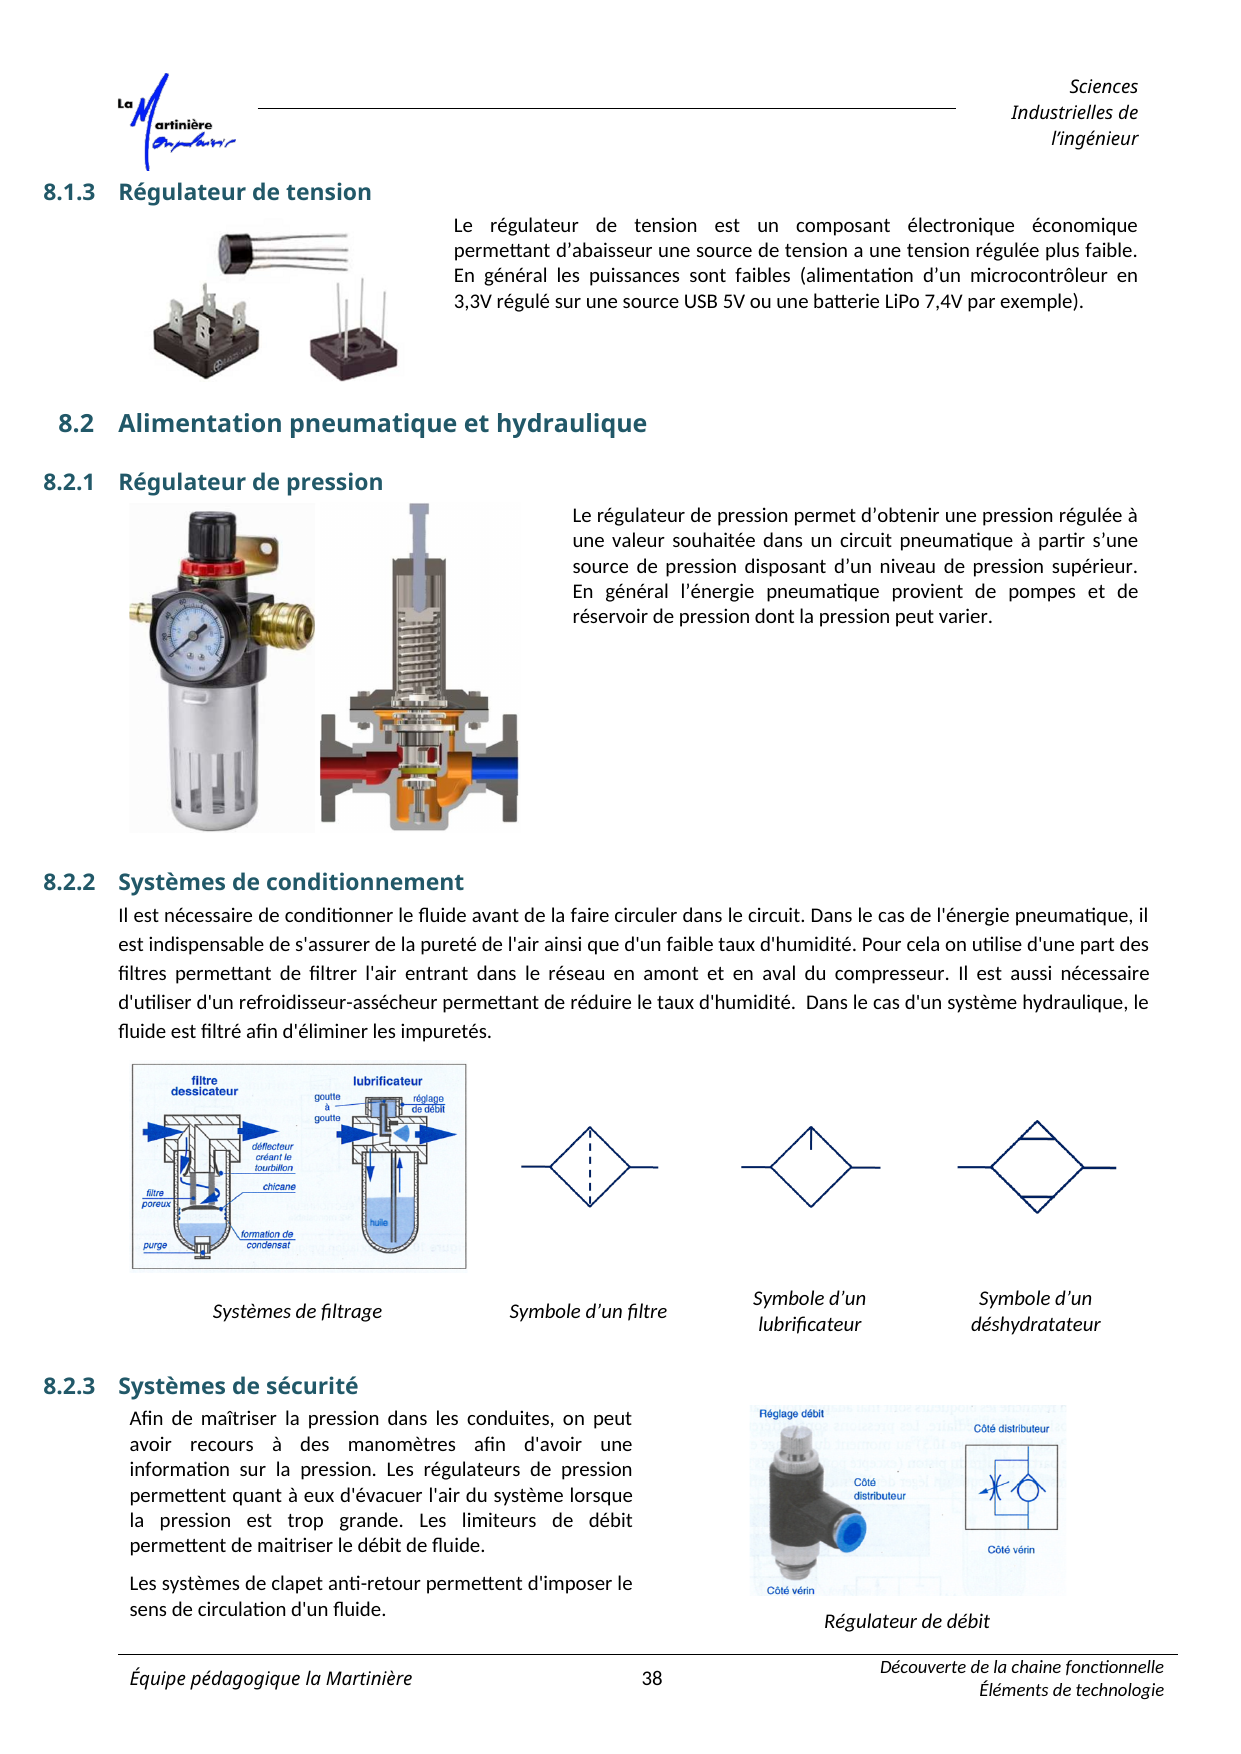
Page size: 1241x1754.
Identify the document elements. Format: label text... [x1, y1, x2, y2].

table_header Afin de maîtriser la pression dans les conduites, on peut avoir recours à des manomètres afin d'avoir une information sur la pression. Les régulateurs de pression permettent quant à eux d'évacuer l'air du système lorsque la pression est trop grande. Les limiteurs de débit permettent de maitriser le débit de fluide. Les systèmes de clapet anti-retour permettent d'imposer le sens de circulation d'un fluide. [118, 1406, 645, 1646]
table_header [922, 1060, 1152, 1286]
table_cell Symbole d’un filtre [479, 1286, 700, 1349]
picture [319, 502, 522, 833]
table_header [479, 1060, 700, 1286]
text Il est nécessaire de conditionner le fluide avant de la faire circuler dans le circuit. Dans le cas de l'énergie pneumatique, il est indispensable de s'assurer de la pureté de l'air ainsi que d'un faible taux d'humidité. Pour cela on utilise d'une part des filtres permettant de filtrer l'air entrant dans le réseau en amont et en aval du compresseur. Il est aussi nécessaire d'utiliser d'un refroidisseur-assécheur permettant de réduire le taux d'humidité. Dans le cas d'un système hydraulique, le fluide est filtré afin d'éliminer les impuretés. [118, 902, 1152, 1044]
table_header Le régulateur de pression permet d’obtenir une pression régulée à une valeur souhaitée dans un circuit pneumatique à partir s’une source de pression disposant d’un niveau de pression supérieur. En général l’énergie pneumatique provient de pompes et de réservoir de pression dont la pression peut varier. [561, 502, 1151, 845]
picture [129, 211, 410, 388]
subtitle Systèmes de sécurité [43, 1370, 1152, 1401]
subtitle Alimentation pneumatique et hydraulique [58, 406, 1152, 440]
table_cell Symbole d’un lubrificateur [700, 1286, 922, 1349]
picture [740, 1125, 881, 1208]
subtitle Systèmes de conditionnement [43, 866, 1152, 897]
table_header [118, 212, 442, 400]
table_header [700, 1060, 922, 1286]
subtitle Régulateur de pression [43, 466, 1152, 497]
picture [956, 1119, 1117, 1214]
picture [129, 503, 316, 833]
picture [117, 73, 236, 171]
table_cell Symbole d’un déshydratateur [922, 1286, 1152, 1349]
table_header Le régulateur de tension est un composant électronique économique permettant d’abaisseur une source de tension a une tension régulée plus faible. En général les puissances sont faibles (alimentation d’un microcontrôleur en 3,3V régulé sur une source USB 5V ou une batterie LiPo 7,4V par exemple). [443, 212, 1151, 400]
picture [129, 1060, 468, 1273]
table_header [118, 502, 561, 845]
table_header [118, 1060, 479, 1286]
subtitle Régulateur de tension [43, 176, 1152, 207]
table_header [645, 1406, 1171, 1608]
table_cell Systèmes de filtrage [118, 1286, 479, 1349]
picture [749, 1405, 1067, 1596]
table_cell Régulateur de débit [645, 1608, 1171, 1646]
picture [520, 1125, 659, 1208]
